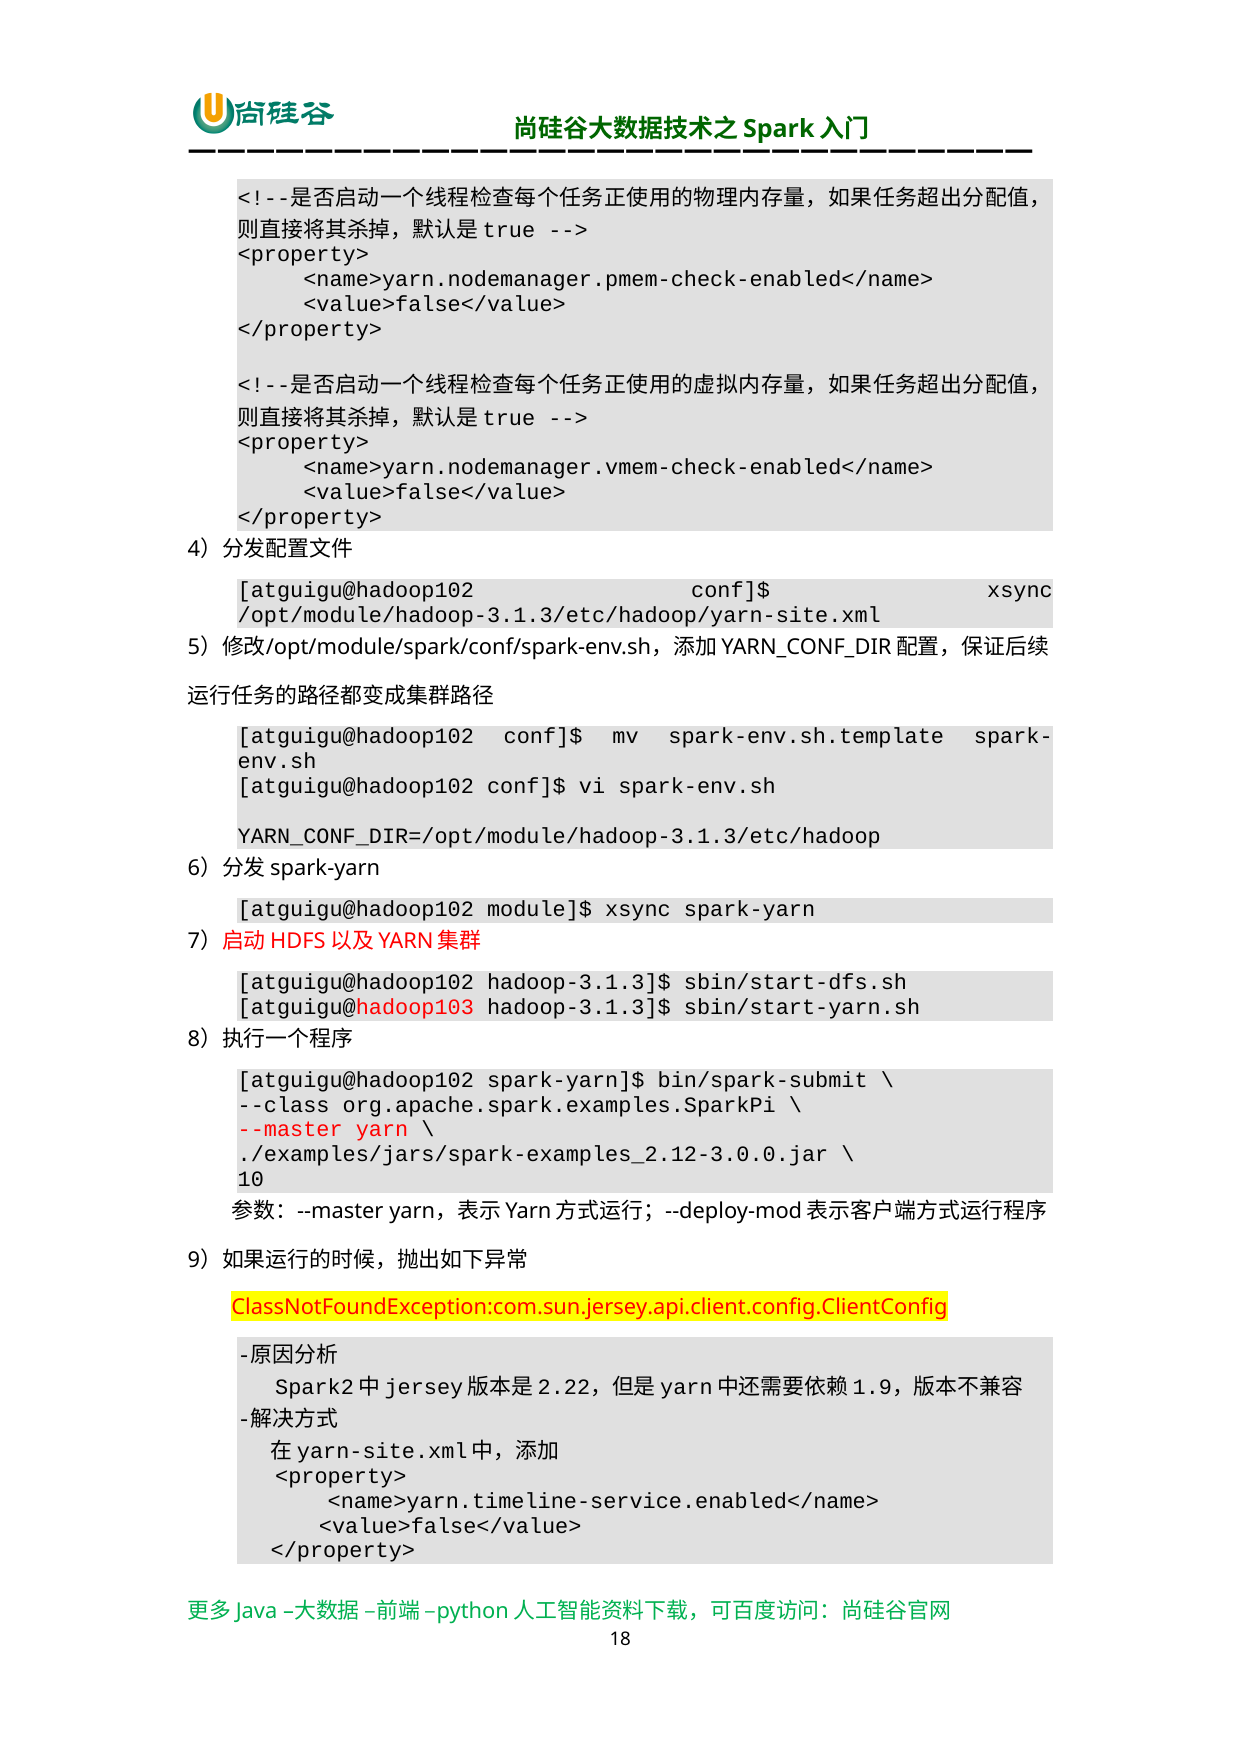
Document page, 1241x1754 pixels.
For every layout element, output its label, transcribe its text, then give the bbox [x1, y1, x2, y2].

text <property> [237, 431, 1053, 456]
text 4）分发配置文件 [187, 531, 1053, 563]
text <!--是否启动一个线程检查每个任务正使用的虚拟内存量，如果任务超出分配值，则直接将其杀掉，默认是true --> [237, 367, 1053, 431]
text <property> [237, 1465, 1053, 1490]
text 5）修改/opt/module/spark/conf/spark-env.sh，添加YARN_CONF_DIR配置，保证后续运行任务的路径都变成集群路径 [187, 628, 1053, 710]
text -原因分析 [237, 1337, 1053, 1369]
text </property> [237, 318, 1053, 343]
text <value>false</value> [237, 481, 1053, 506]
text [atguigu@hadoop102 spark-yarn]$ bin/spark-submit \ [237, 1069, 1053, 1094]
picture [187, 88, 338, 138]
text <name>yarn.nodemanager.vmem-check-enabled</name> [237, 456, 1053, 481]
text [atguigu@hadoop102 hadoop-3.1.3]$ sbin/start-dfs.sh [237, 971, 1053, 996]
text -解决方式 [237, 1401, 1053, 1433]
text <name>yarn.timeline-service.enabled</name> [237, 1490, 1053, 1515]
text --master yarn \ [237, 1118, 1053, 1143]
text --class org.apache.spark.examples.SparkPi \ [237, 1094, 1053, 1118]
text <property> [237, 243, 1053, 268]
text <!--是否启动一个线程检查每个任务正使用的物理内存量，如果任务超出分配值，则直接将其杀掉，默认是true --> [237, 179, 1053, 243]
text Spark2中jersey版本是2.22，但是yarn中还需要依赖1.9，版本不兼容 [237, 1369, 1053, 1401]
text </property> [237, 506, 1053, 531]
text 在yarn-site.xml中，添加 [237, 1433, 1053, 1465]
text [atguigu@hadoop102 conf]$ mv spark-env.sh.template spark-env.sh [237, 726, 1053, 775]
text 10 [237, 1168, 1053, 1193]
text [atguigu@hadoop102 module]$ xsync spark-yarn [237, 898, 1053, 923]
text [atguigu@hadoop102 conf]$ xsync /opt/module/hadoop-3.1.3/etc/hadoop/yarn-site.xml [237, 579, 1053, 628]
text 参数：--master yarn，表示Yarn方式运行；--deploy-mod表示客户端方式运行程序 [187, 1193, 1053, 1225]
text <value>false</value> [237, 293, 1053, 318]
text <value>false</value> [237, 1515, 1053, 1540]
text <name>yarn.nodemanager.pmem-check-enabled</name> [237, 268, 1053, 293]
text 9）如果运行的时候，抛出如下异常ClassNotFoundException:com.sun.jersey.api.client.config.ClientConfig [187, 1241, 1053, 1322]
text 8）执行一个程序 [187, 1021, 1053, 1053]
text YARN_CONF_DIR=/opt/module/hadoop-3.1.3/etc/hadoop [237, 825, 1053, 849]
text [atguigu@hadoop102 conf]$ vi spark-env.sh [237, 775, 1053, 800]
text 6）分发spark-yarn [187, 849, 1053, 882]
text ./examples/jars/spark-examples_2.12-3.0.0.jar \ [237, 1143, 1053, 1168]
text 7）启动HDFS以及YARN集群 [187, 923, 1053, 955]
text </property> [237, 1540, 1053, 1564]
text [atguigu@hadoop103 hadoop-3.1.3]$ sbin/start-yarn.sh [237, 996, 1053, 1021]
